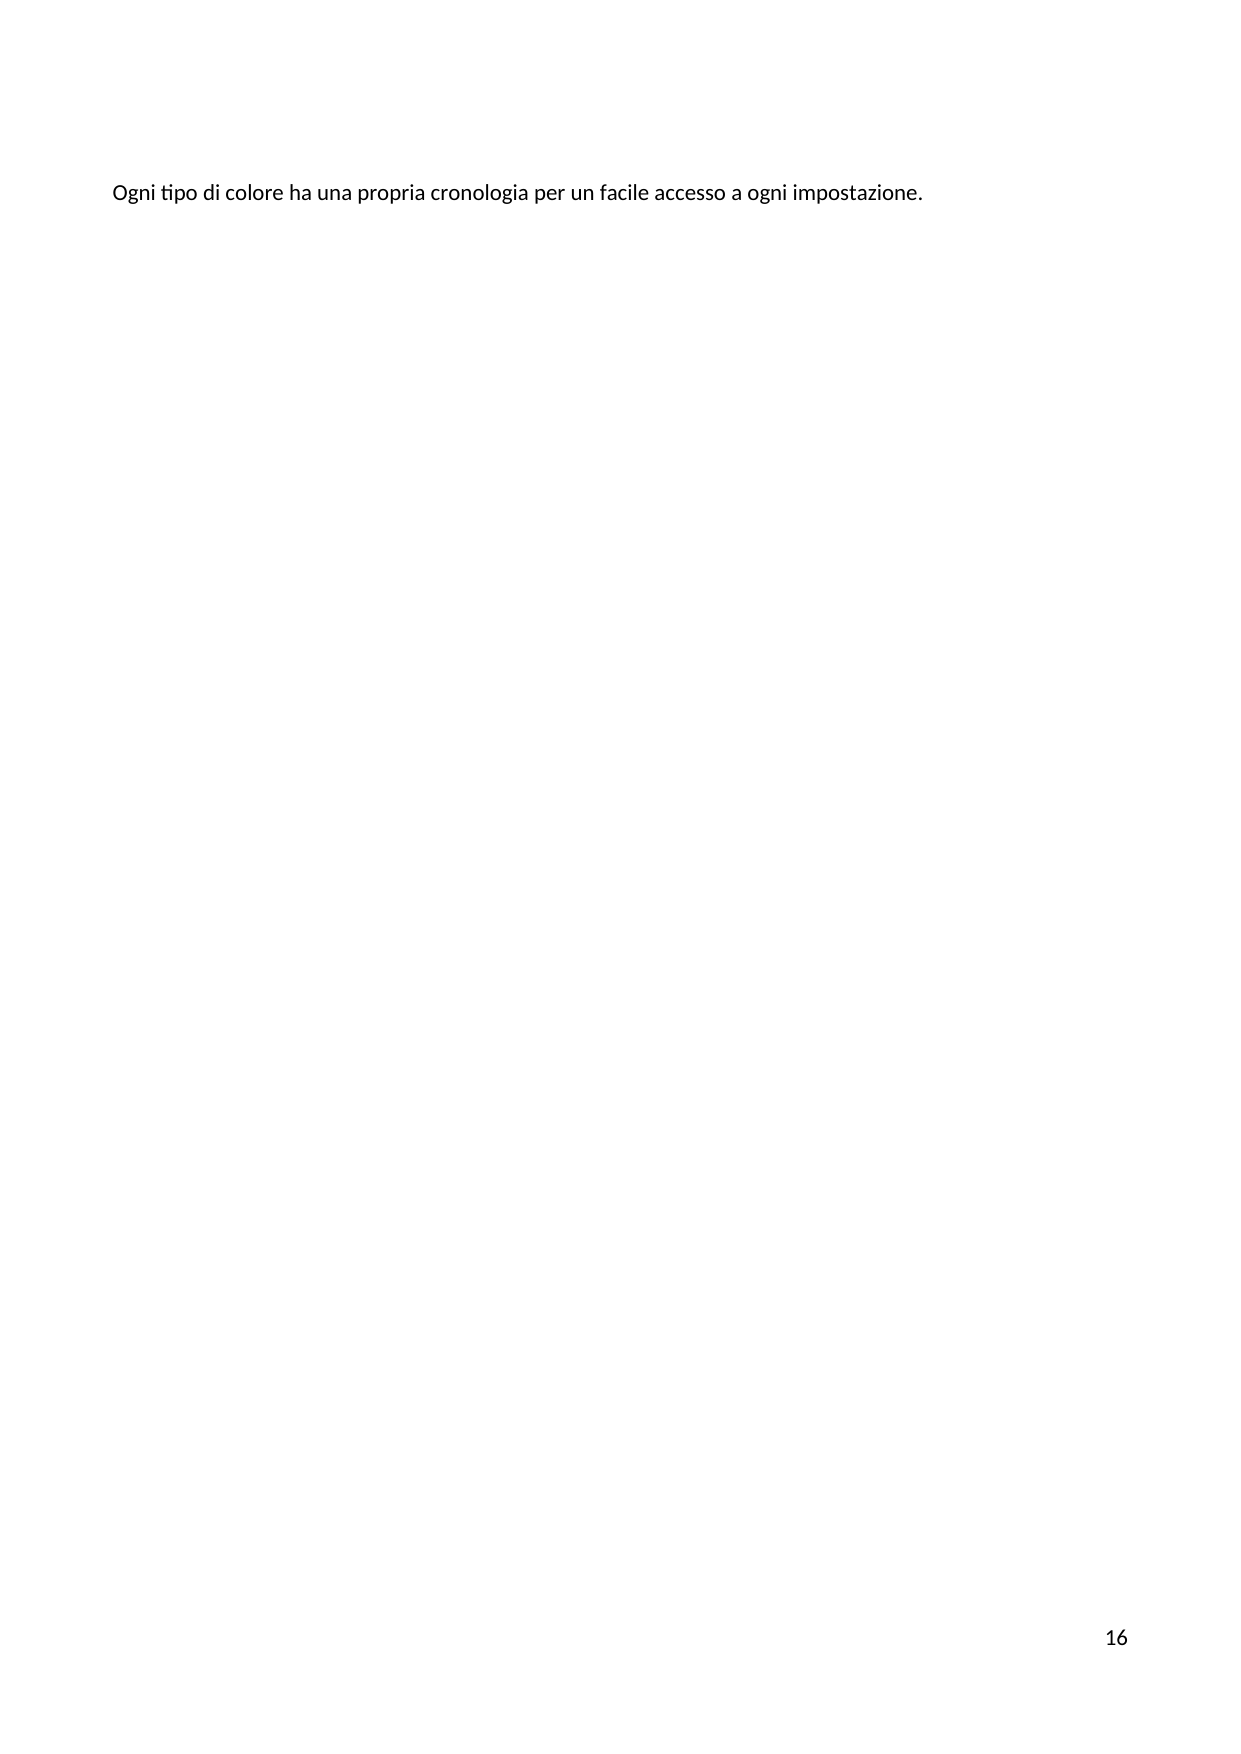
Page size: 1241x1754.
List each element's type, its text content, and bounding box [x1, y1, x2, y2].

text Ogni tipo di colore ha una propria cronologia per un facile accesso a ogni impostazione. [112, 178, 1128, 206]
